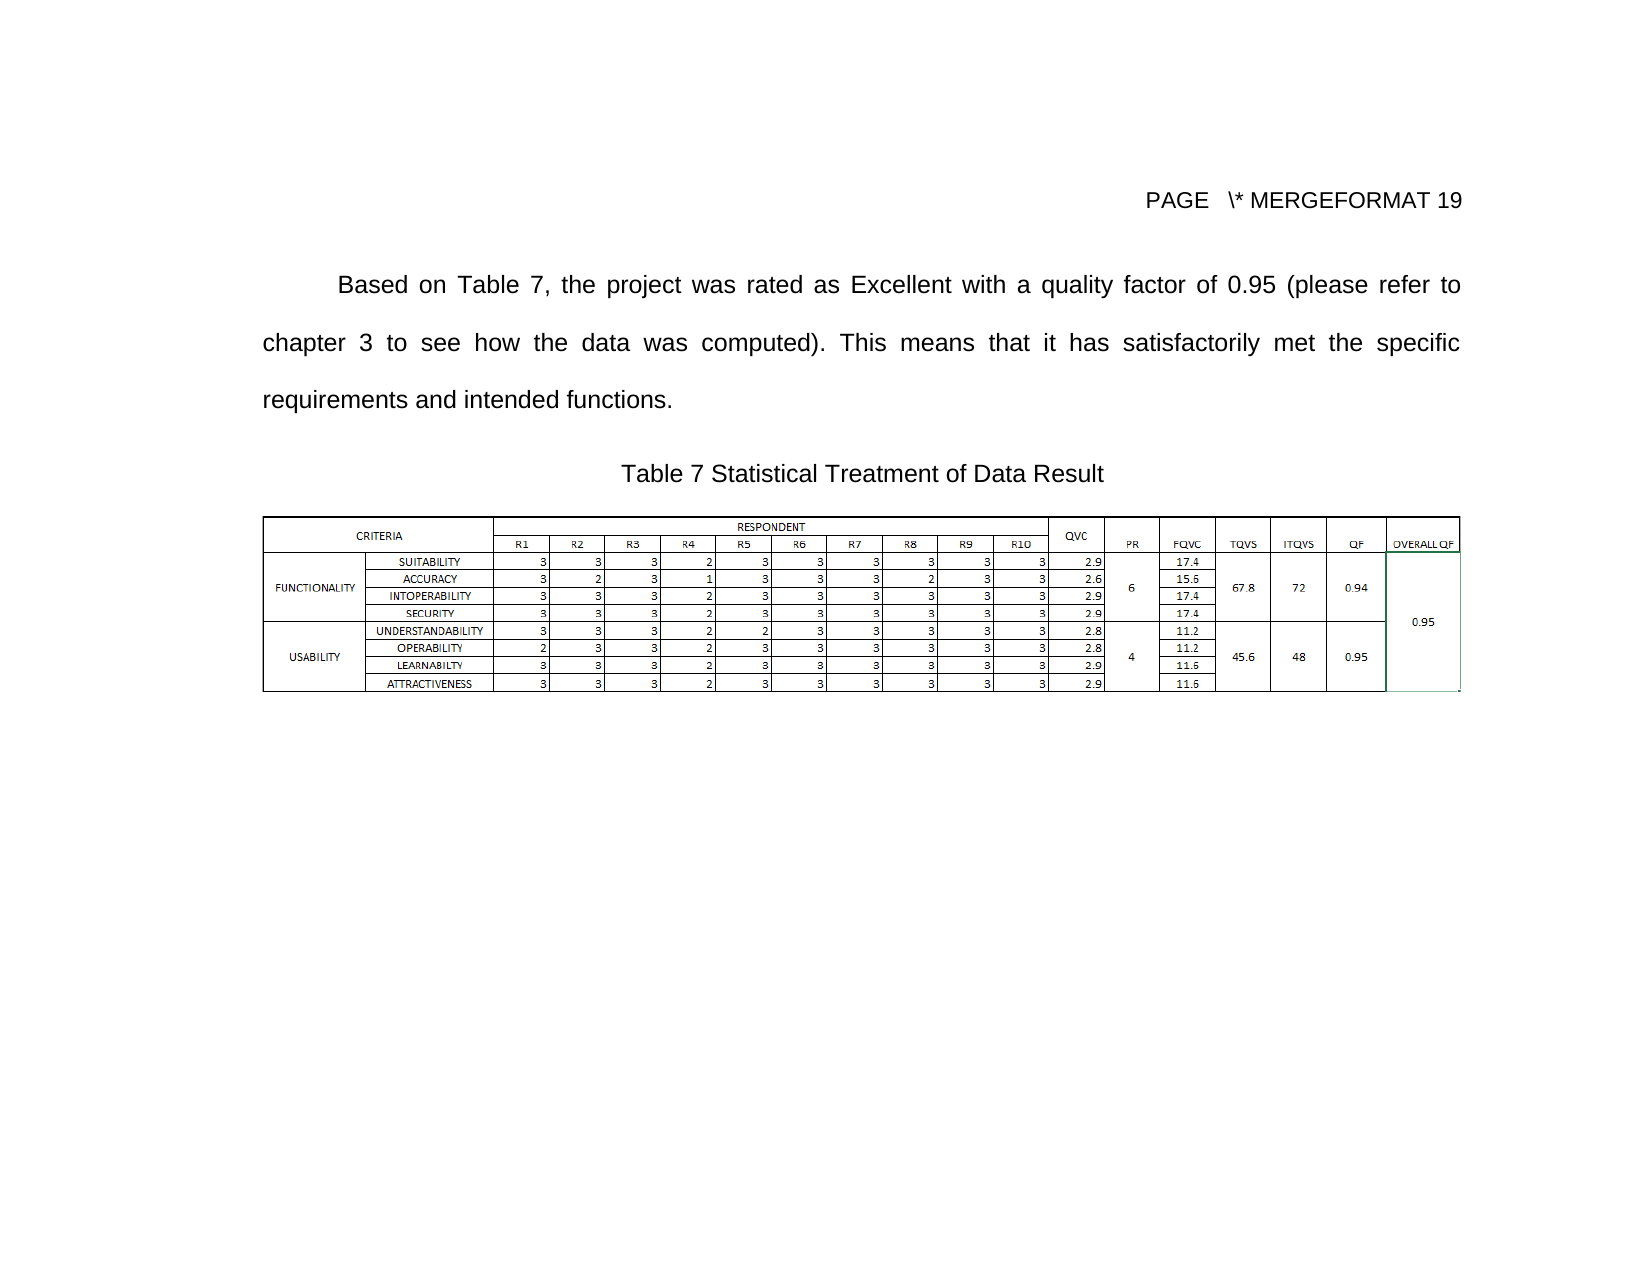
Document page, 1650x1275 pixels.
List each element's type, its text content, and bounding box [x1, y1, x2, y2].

picture [262, 516, 1461, 692]
text Table 7 Statistical Treatment of Data Result [262, 459, 1462, 488]
text Based on Table 7, the project was rated as Excellent with a quality factor of 0.95 (please refer to chapter 3 to see how the data was computed). This means that it has satisfactorily met the specific requirements and intended functions. [262, 270, 1462, 414]
